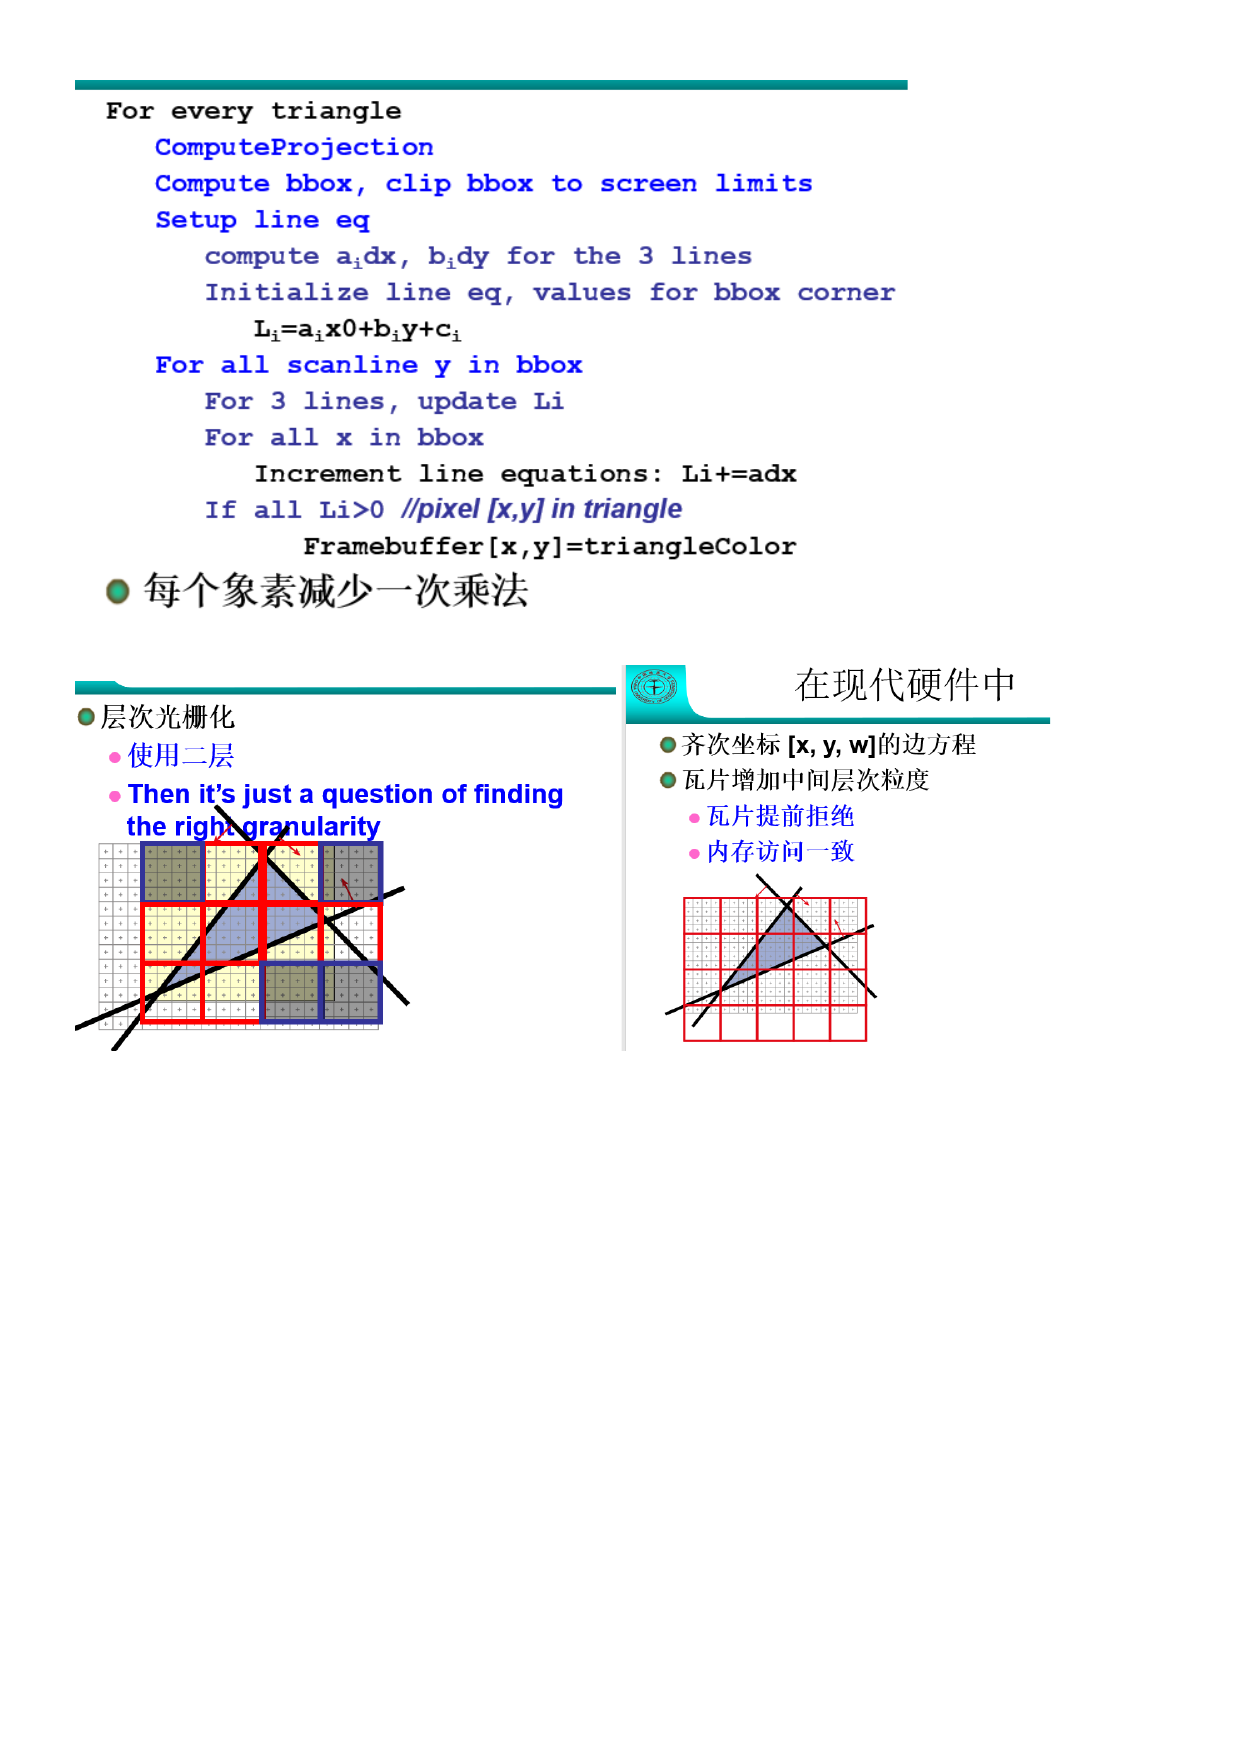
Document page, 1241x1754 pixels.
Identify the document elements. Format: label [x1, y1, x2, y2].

picture [75, 80, 908, 647]
picture [75, 681, 616, 1051]
picture [621, 665, 1051, 1051]
